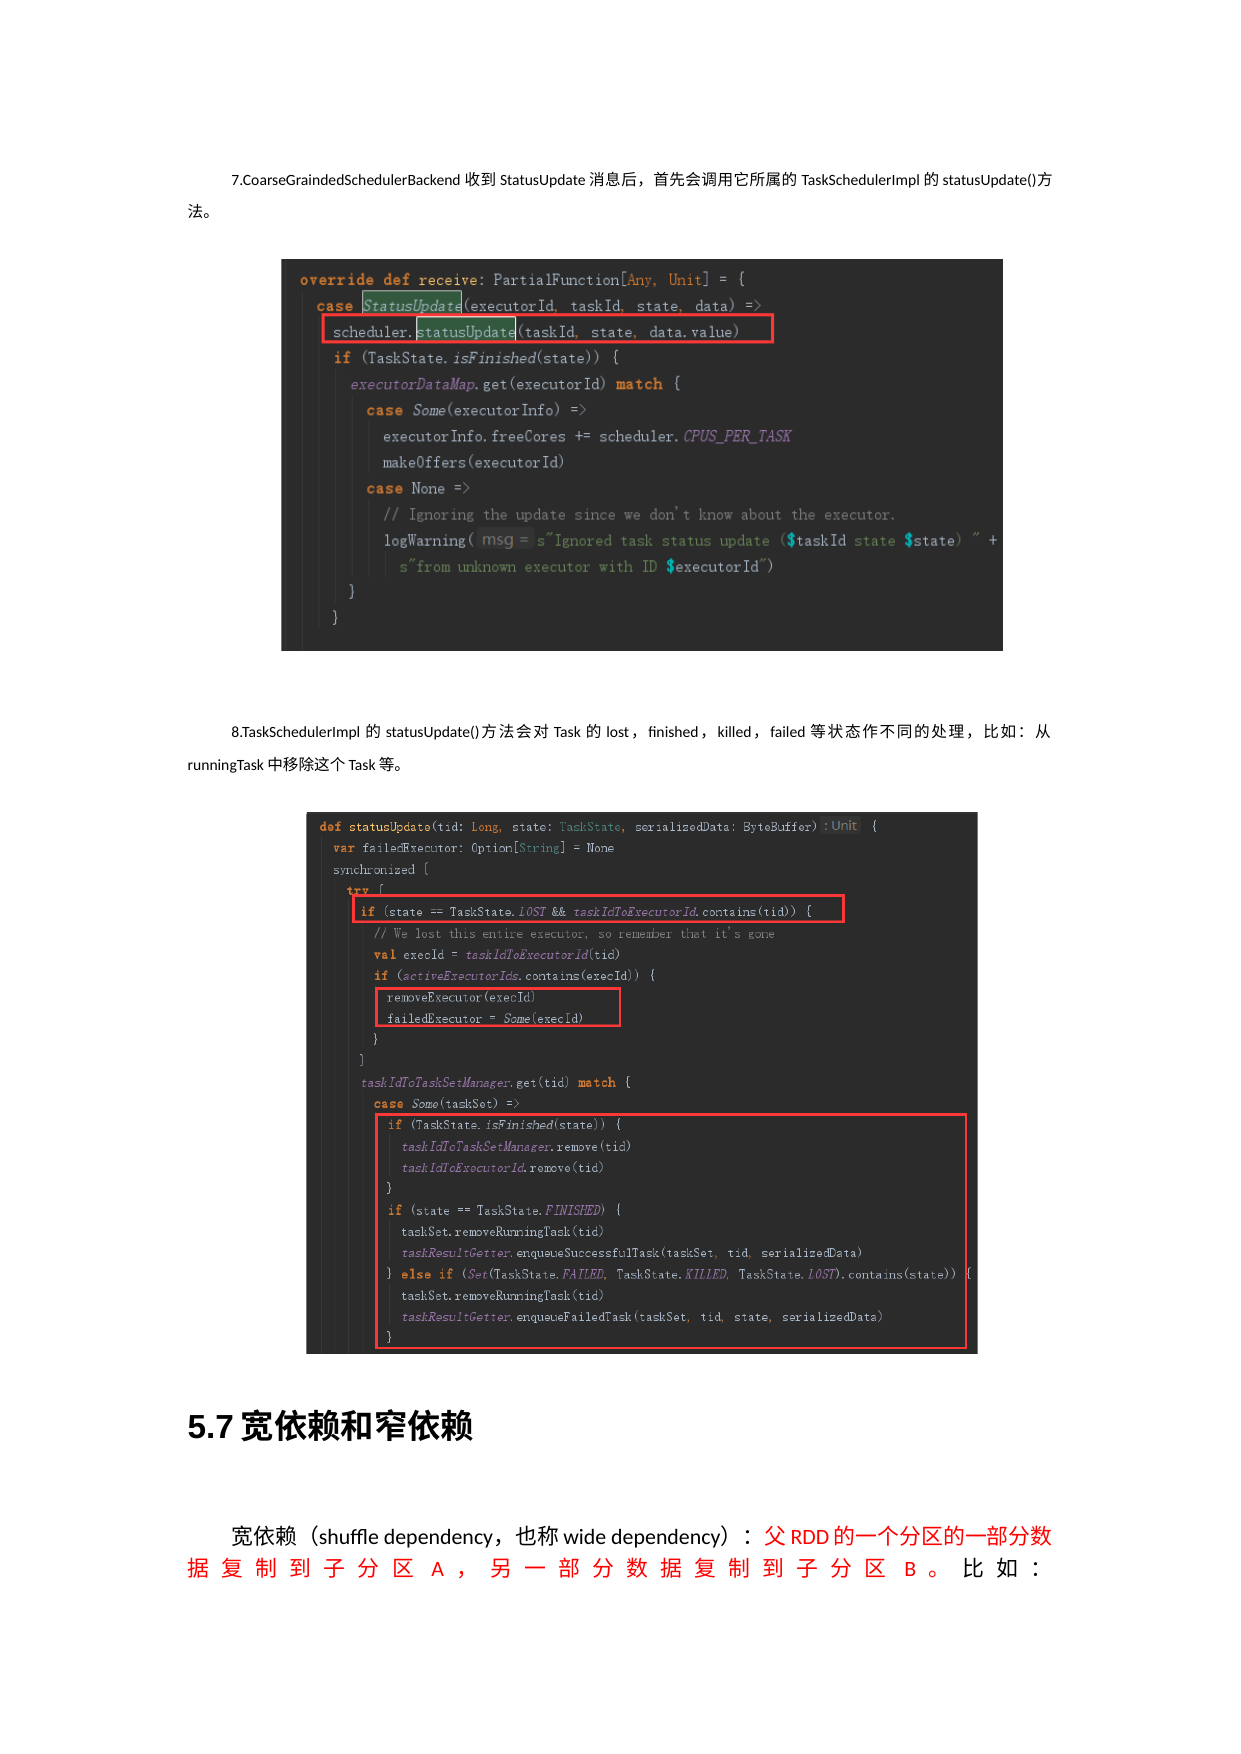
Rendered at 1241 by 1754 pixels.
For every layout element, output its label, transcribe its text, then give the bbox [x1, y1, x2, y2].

subtitle 5.7宽依赖和窄依赖 [187, 1392, 1053, 1457]
picture [281, 259, 1003, 651]
text 8.TaskSchedulerImpl的statusUpdate()方法会对Task的lost，finished，killed，failed等状态作不同的处理，比如：从runningTask中移除这个Task等。 [187, 714, 1053, 779]
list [187, 1518, 1053, 1583]
picture [306, 812, 978, 1354]
text 7.CoarseGraindedSchedulerBackend收到StatusUpdate消息后，首先会调用它所属的TaskSchedulerImpl的statusUpdate()方法。 [187, 162, 1053, 227]
